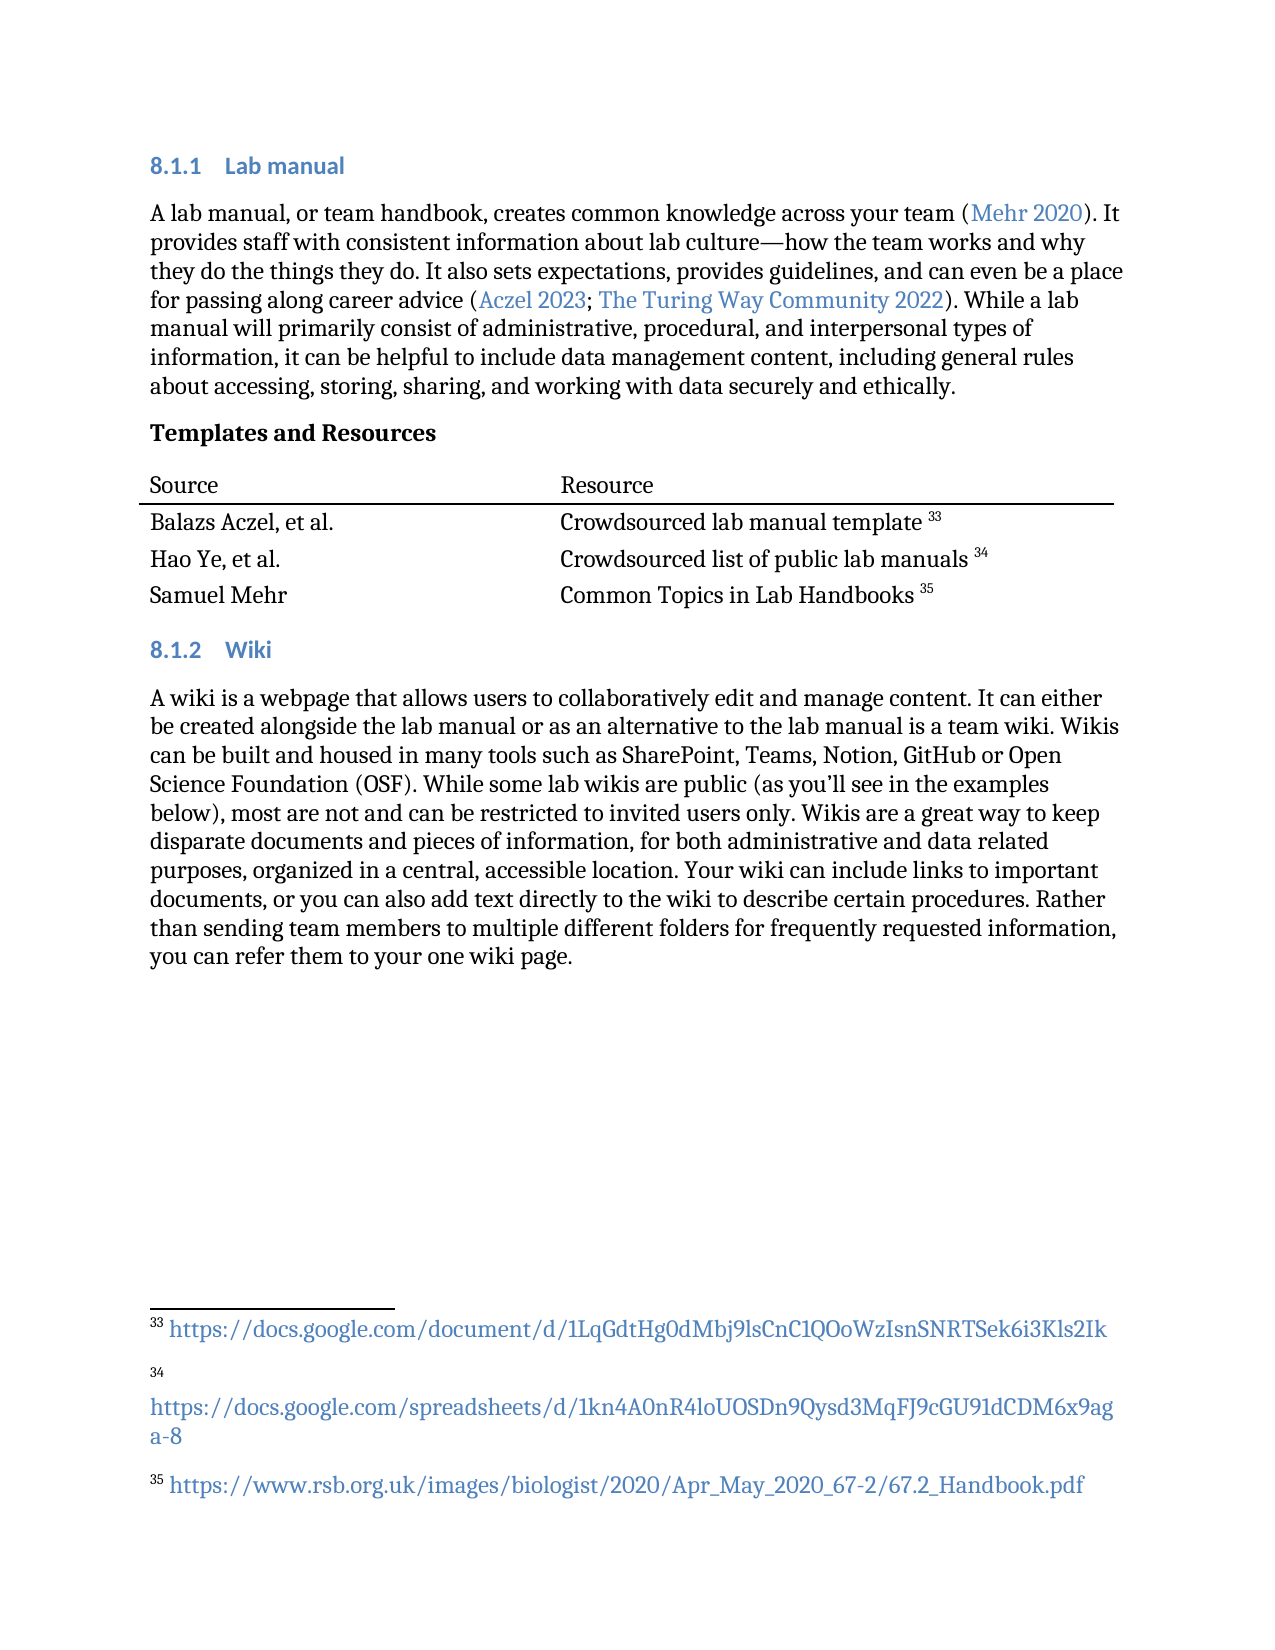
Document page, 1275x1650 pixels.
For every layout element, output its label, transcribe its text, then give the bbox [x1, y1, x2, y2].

text A lab manual, or team handbook, creates common knowledge across your team (Mehr 2020). It provides staff with consistent information about lab culture—how the team works and why they do the things they do. It also sets expectations, provides guidelines, and can even be a place for passing along career advice (Aczel 2023; The Turing Way Community 2022). While a lab manual will primarily consist of administrative, procedural, and interpersonal types of information, it can be helpful to include data management content, including general rules about accessing, storing, sharing, and working with data securely and ethically. [150, 199, 1125, 401]
table_cell Crowdsourced lab manual template [549, 505, 1114, 541]
table_header Resource [549, 467, 1114, 503]
table_cell Crowdsourced list of public lab manuals [549, 541, 1114, 577]
table_cell Common Topics in Lab Handbooks [549, 577, 1114, 613]
table_header Source [139, 467, 549, 503]
text Templates and Resources [150, 419, 1125, 448]
text A wiki is a webpage that allows users to collaboratively edit and manage content. It can either be created alongside the lab manual or as an alternative to the lab manual is a team wiki. Wikis can be built and housed in many tools such as SharePoint, Teams, Notion, GitHub or Open Science Foundation (OSF). While some lab wikis are public (as you’ll see in the examples below), most are not and can be restricted to invited users only. Wikis are a great way to keep disparate documents and pieces of information, for both administrative and data related purposes, organized in a central, accessible location. Your wiki can include links to important documents, or you can also add text directly to the wiki to describe certain procedures. Rather than sending team members to multiple different folders for frequently requested information, you can refer them to your one wiki page. [150, 683, 1125, 971]
subtitle 8.1.2 Wiki [150, 634, 1125, 665]
table_cell Hao Ye, et al. [139, 541, 549, 577]
table_cell Samuel Mehr [139, 577, 549, 613]
subtitle 8.1.1 Lab manual [150, 150, 1125, 181]
table_cell Balazs Aczel, et al. [139, 505, 549, 541]
